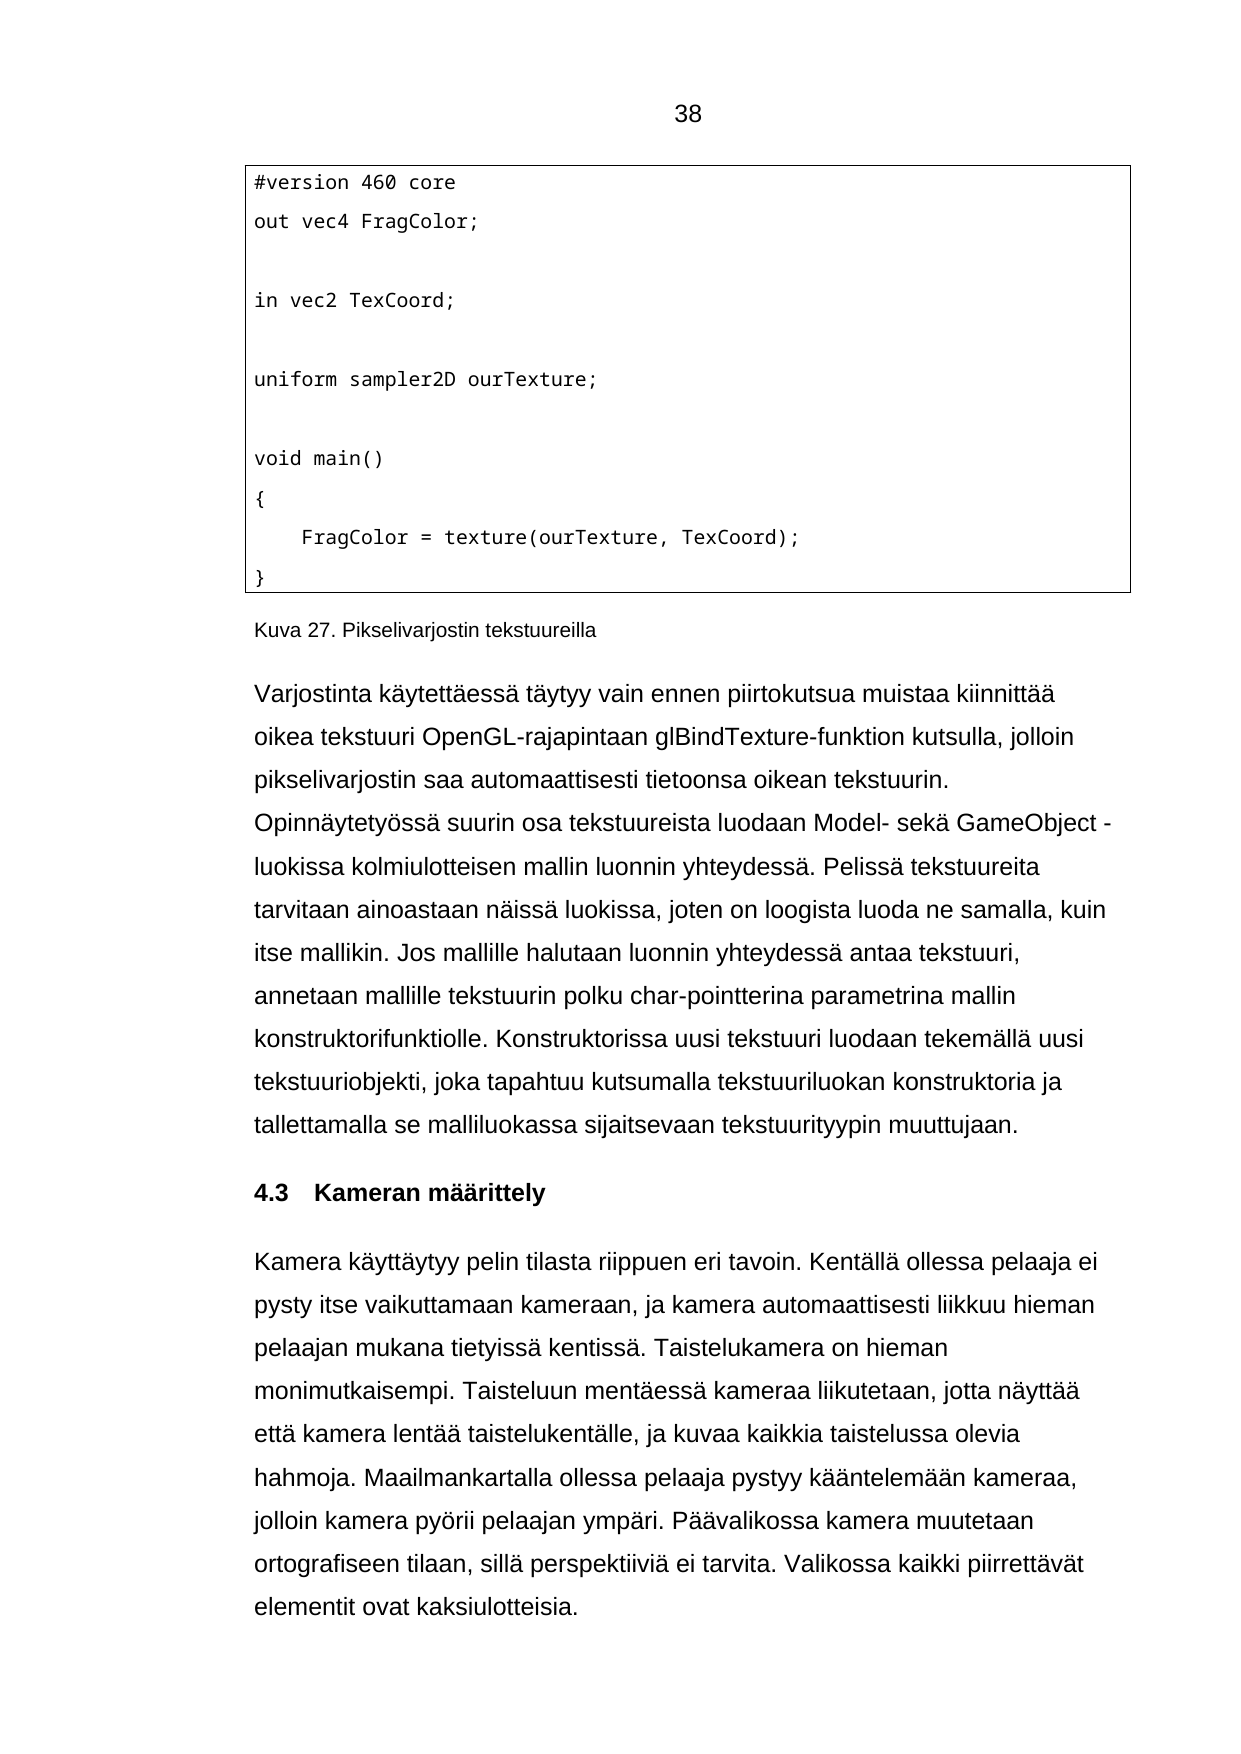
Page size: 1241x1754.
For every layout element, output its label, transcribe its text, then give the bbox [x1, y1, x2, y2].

text { [246, 481, 1130, 511]
text Varjostinta käytettäessä täytyy vain ennen piirtokutsua muistaa kiinnittää oikea tekstuuri OpenGL-rajapintaan glBindTexture-funktion kutsulla, jolloin pikselivarjostin saa automaattisesti tietoonsa oikean tekstuurin. Opinnäytetyössä suurin osa tekstuureista luodaan Model- sekä GameObject -luokissa kolmiulotteisen mallin luonnin yhteydessä. Pelissä tekstuureita tarvitaan ainoastaan näissä luokissa, joten on loogista luoda ne samalla, kuin itse mallikin. Jos mallille halutaan luonnin yhteydessä antaa tekstuuri, annetaan mallille tekstuurin polku char-pointterina parametrina mallin konstruktorifunktiolle. Konstruktorissa uusi tekstuuri luodaan tekemällä uusi tekstuuriobjekti, joka tapahtuu kutsumalla tekstuuriluokan konstruktoria ja tallettamalla se malliluokassa sijaitsevaan tekstuurityypin muuttujaan. [254, 679, 1122, 1139]
text void main() [246, 441, 1130, 472]
text FragColor = texture(ourTexture, TexCoord); [246, 520, 1130, 551]
text uniform sampler2D ourTexture; [246, 362, 1130, 393]
text Kamera käyttäytyy pelin tilasta riippuen eri tavoin. Kentällä ollessa pelaaja ei pysty itse vaikuttamaan kameraan, ja kamera automaattisesti liikkuu hieman pelaajan mukana tietyissä kentissä. Taistelukamera on hieman monimutkaisempi. Taisteluun mentäessä kameraa liikutetaan, jotta näyttää että kamera lentää taistelukentälle, ja kuvaa kaikkia taistelussa olevia hahmoja. Maailmankartalla ollessa pelaaja pystyy kääntelemään kameraa, jolloin kamera pyörii pelaajan ympäri. Päävalikossa kamera muutetaan ortografiseen tilaan, sillä perspektiiviä ei tarvita. Valikossa kaikki piirrettävät elementit ovat kaksiulotteisia. [254, 1247, 1122, 1621]
text out vec4 FragColor; [246, 204, 1130, 235]
text } [246, 560, 1130, 592]
text #version 460 core [246, 166, 1130, 195]
text Kuva 27. Pikselivarjostin tekstuureilla [254, 618, 1122, 642]
subtitle Kameran määrittely [254, 1178, 1122, 1207]
text in vec2 TexCoord; [246, 283, 1130, 314]
